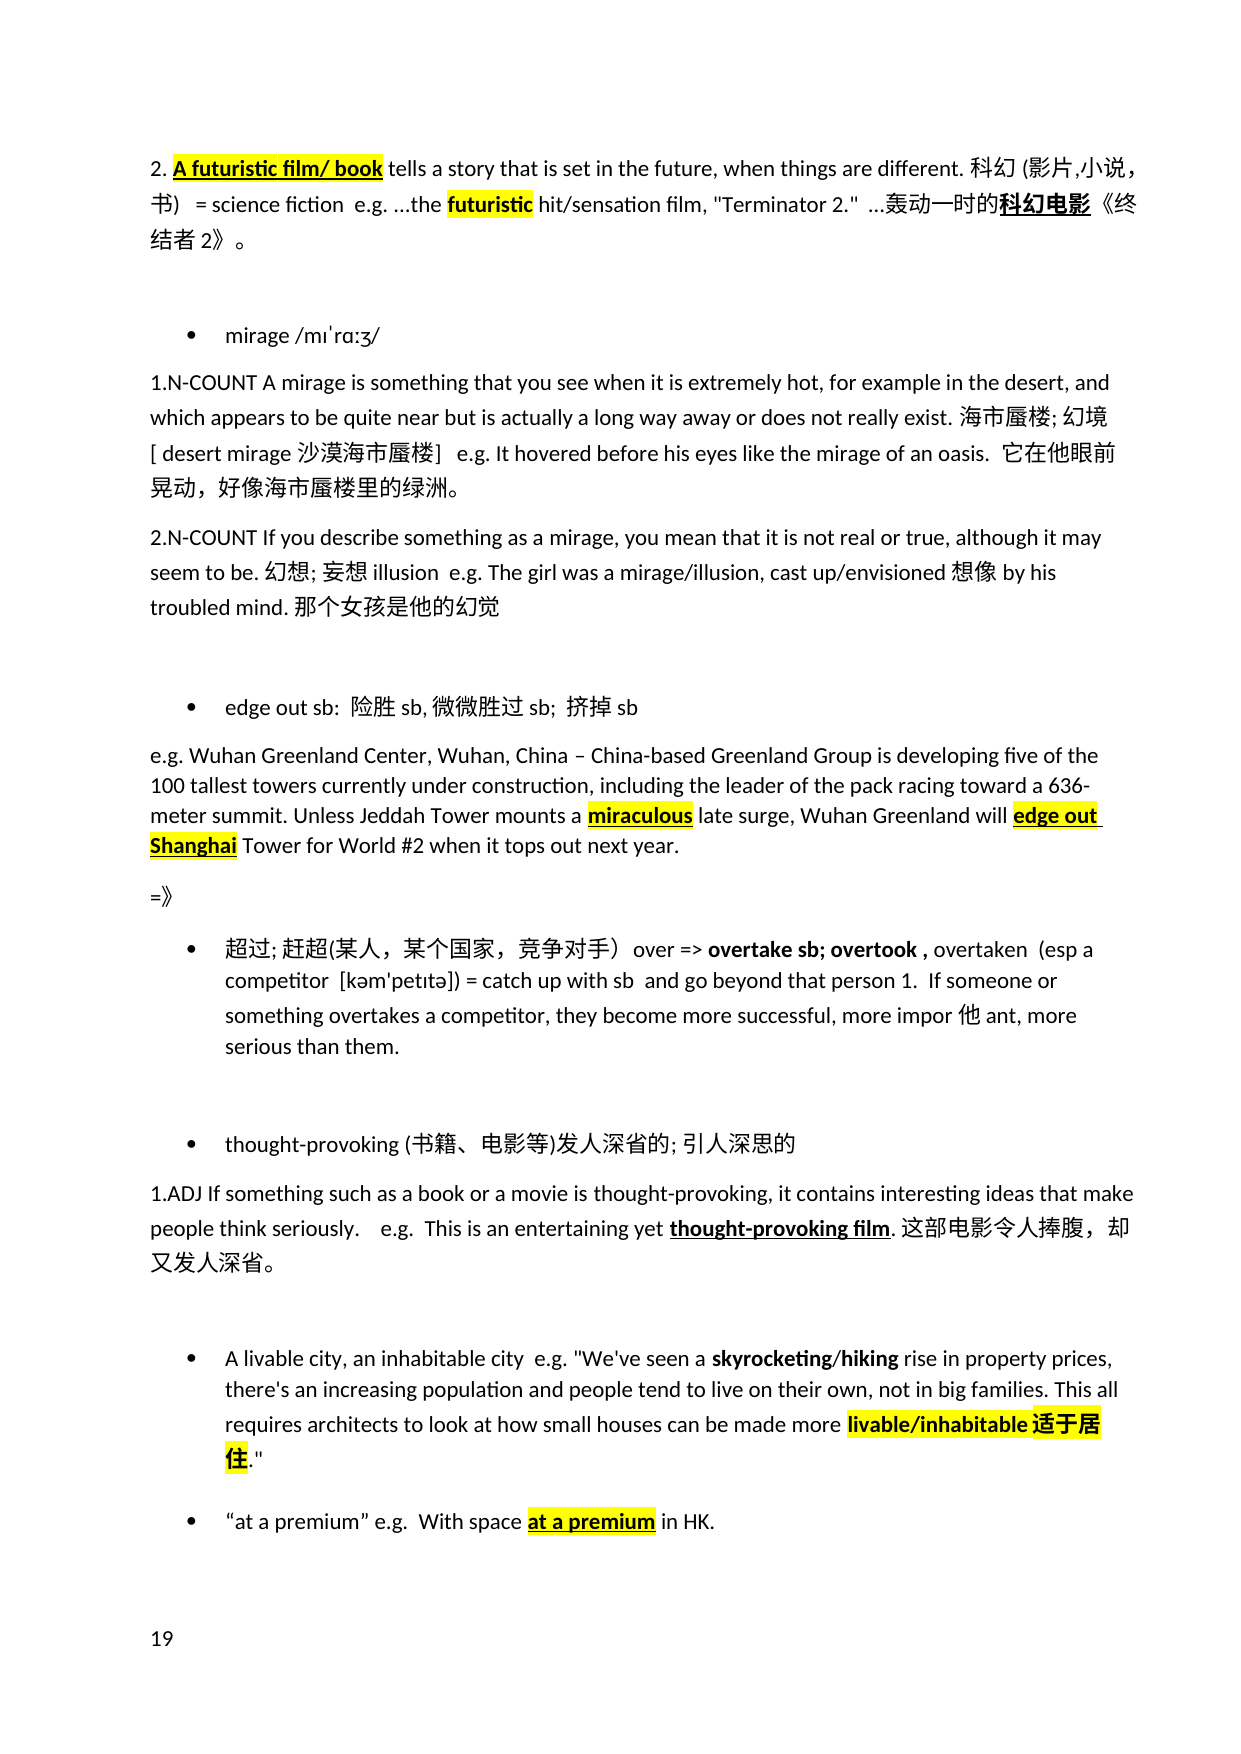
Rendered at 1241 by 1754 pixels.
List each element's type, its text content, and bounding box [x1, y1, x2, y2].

list thought-provoking (书籍、电影等)发人深省的; 引人深思的 [187, 1126, 1137, 1159]
text 1.ADJ If something such as a book or a movie is thought-provoking, it contains interesting ideas that make people think seriously. e.g. This is an entertaining yet thought-provoking film. 这部电影令人捧腹，却又发人深省。 [150, 1179, 1137, 1278]
text e.g. Wuhan Greenland Center, Wuhan, China – China-based Greenland Group is developing five of the 100 tallest towers currently under construction, including the leader of the pack racing toward a 636-meter summit. Unless Jeddah Tower mounts a miraculous late surge, Wuhan Greenland will edge out Shanghai Tower for World #2 when it tops out next year. [150, 741, 1137, 860]
list mirage /mɪˈrɑːʒ/ [187, 321, 1137, 349]
text 2. A futuristic film/ book tells a story that is set in the future, when things are different. 科幻 (影片,小说，书) = science fiction e.g. ...the futuristic hit/sensation film, "Terminator 2." …轰动一时的科幻电影《终结者2》。 [150, 150, 1137, 255]
text 1.N-COUNT A mirage is something that you see when it is extremely hot, for example in the desert, and which appears to be quite near but is actually a long way away or does not really exist. 海市蜃楼; 幻境 [ desert mirage 沙漠海市蜃楼] e.g. It hovered before his eyes like the mirage of an oasis. 它在他眼前晃动，好像海市蜃楼里的绿洲。 [150, 368, 1137, 503]
text 2.N-COUNT If you describe something as a mirage, you mean that it is not real or true, although it may seem to be. 幻想; 妄想 illusion e.g. The girl was a mirage/illusion, cast up/envisioned想像 by his troubled mind. 那个女孩是他的幻觉 [150, 523, 1137, 622]
list “at a premium” e.g. With space at a premium in HK. [187, 1507, 1137, 1565]
text =》 [150, 878, 1137, 912]
list A livable city, an inhabitable city e.g. "We've seen a skyrocketing/hiking rise in property prices, there's an increasing population and people tend to live on their own, not in big families. This all requires architects to look at how small houses can be made more livable/inhabitable适于居住." [187, 1344, 1137, 1505]
list 超过; 赶超(某人，某个国家，竞争对手）over => overtake sb; overtook , overtaken (esp a competitor [kəm'petɪtə]) = catch up with sb and go beyond that person 1. If someone or something overtakes a competitor, they become more successful, more impor他ant, more serious than them. [187, 931, 1137, 1061]
list edge out sb: 险胜sb, 微微胜过sb; 挤掉sb [187, 688, 1137, 722]
